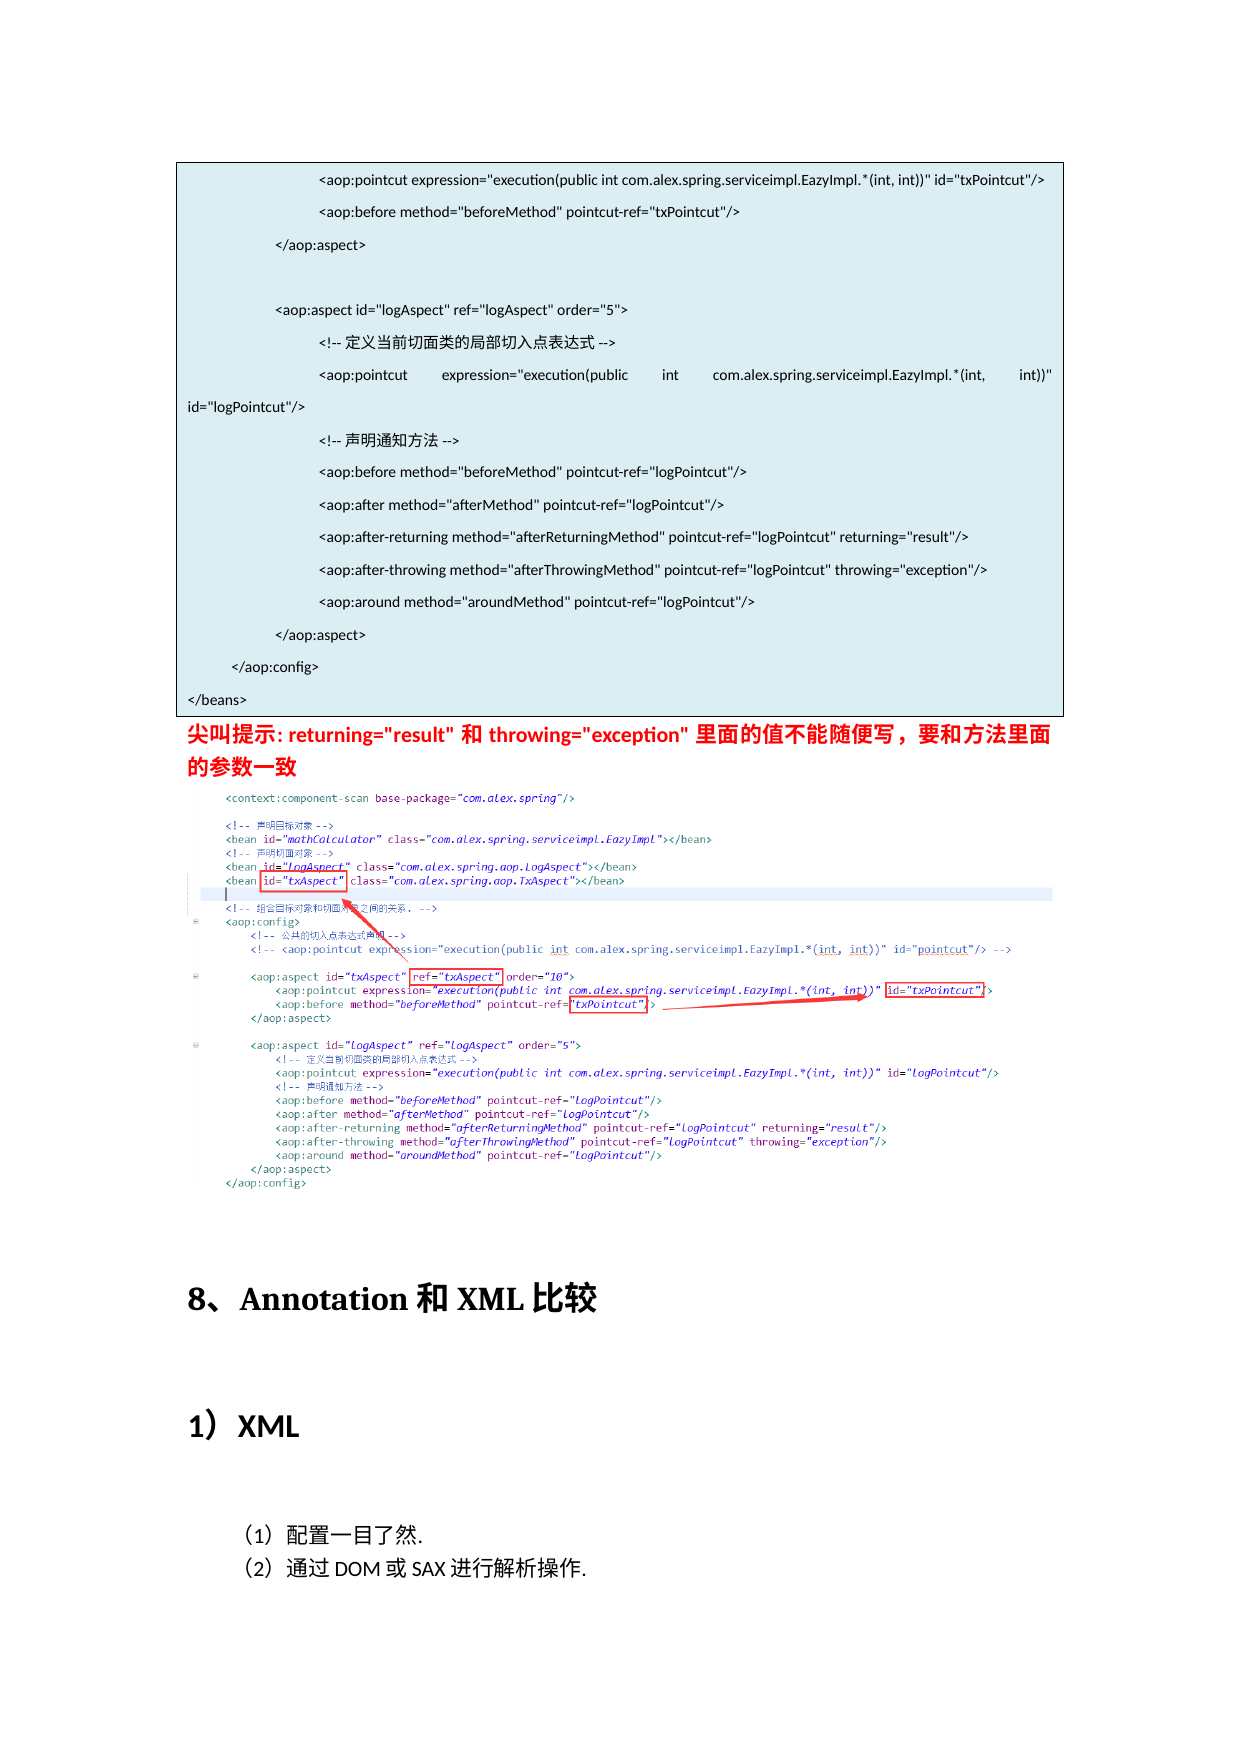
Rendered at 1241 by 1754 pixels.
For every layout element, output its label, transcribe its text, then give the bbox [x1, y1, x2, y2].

subtitle 1）XML [187, 1391, 1053, 1456]
text （1）配置一目了然. [187, 1518, 1053, 1551]
subtitle 8、Annotation 和 XML 比较 [187, 1264, 1053, 1329]
text （2）通过DOM或SAX进行解析操作. [187, 1551, 1053, 1583]
picture [187, 781, 1053, 1190]
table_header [177, 163, 1063, 716]
text 尖叫提示: returning="result" 和 throwing="exception" 里面的值不能随便写，要和方法里面的参数一致 [187, 717, 1053, 781]
